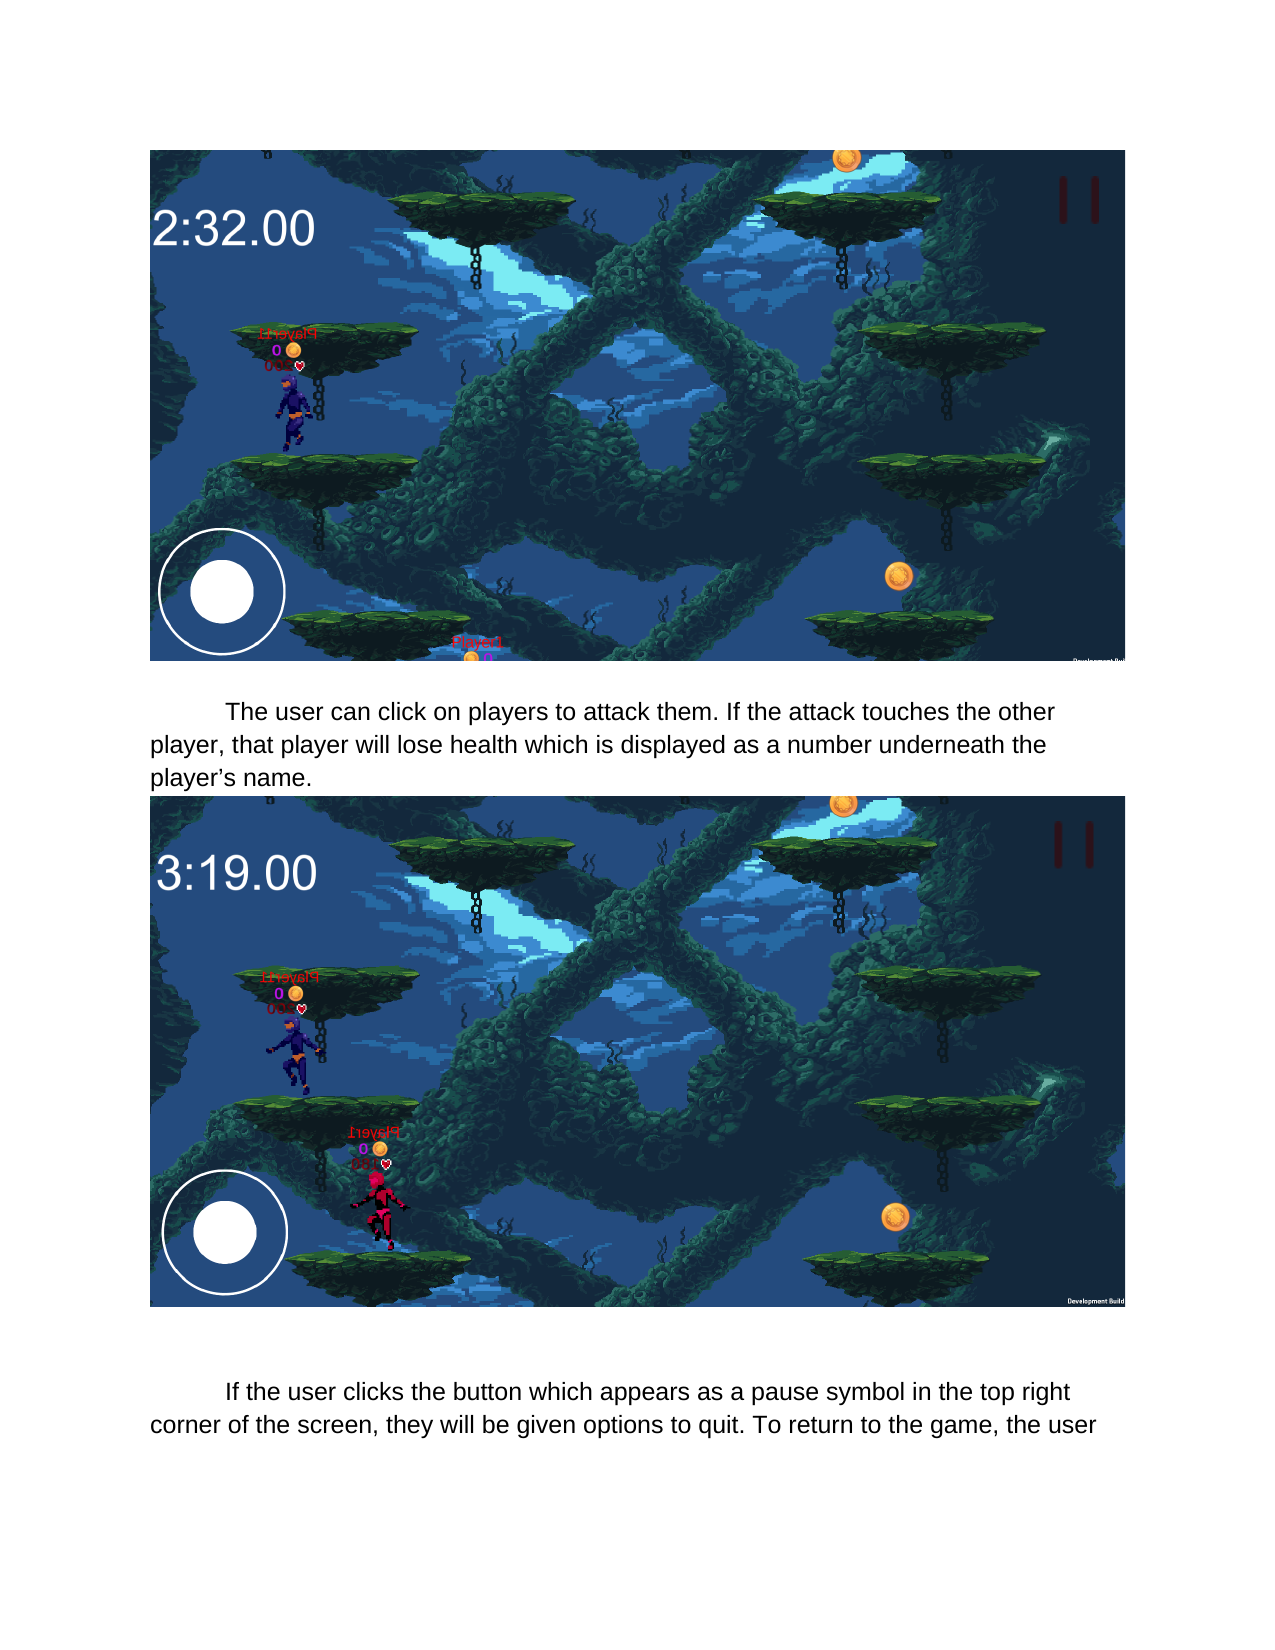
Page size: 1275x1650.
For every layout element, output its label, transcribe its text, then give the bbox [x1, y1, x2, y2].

picture [150, 150, 1125, 661]
text The user can click on players to attack them. If the attack touches the other player, that player will lose health which is displayed as a number underneath the player’s name. [150, 697, 1125, 792]
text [150, 1377, 1125, 1438]
picture [150, 796, 1125, 1307]
